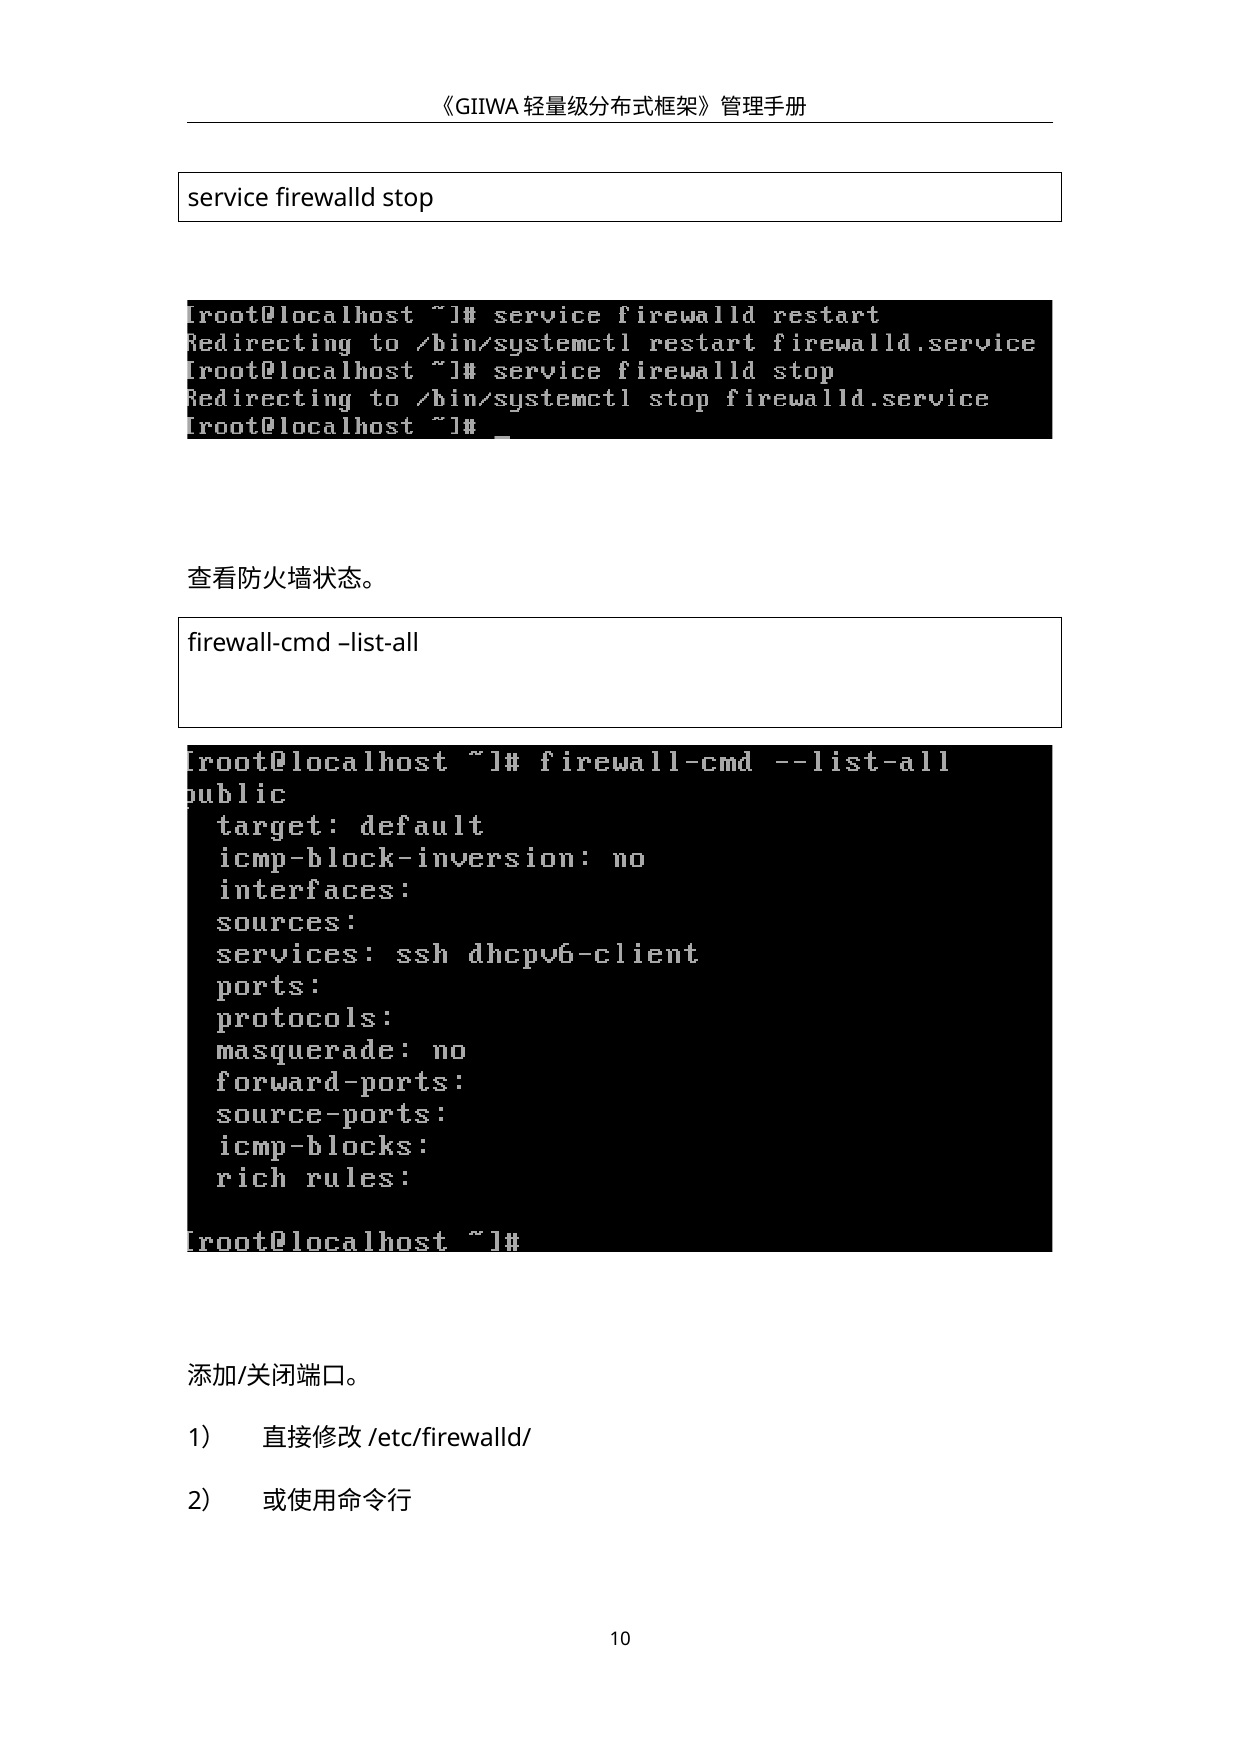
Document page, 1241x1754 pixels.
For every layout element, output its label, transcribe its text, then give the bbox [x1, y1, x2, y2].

text firewall-cmd –list-all [179, 618, 1061, 664]
text service firewalld stop [179, 173, 1061, 221]
list 直接修改 /etc/firewalld/ [187, 1414, 1053, 1458]
picture [187, 300, 1053, 439]
list 或使用命令行 [187, 1476, 1053, 1520]
text 添加/关闭端口。 [187, 1352, 1053, 1396]
picture [187, 745, 1053, 1252]
text 查看防火墙状态。 [187, 554, 1053, 599]
